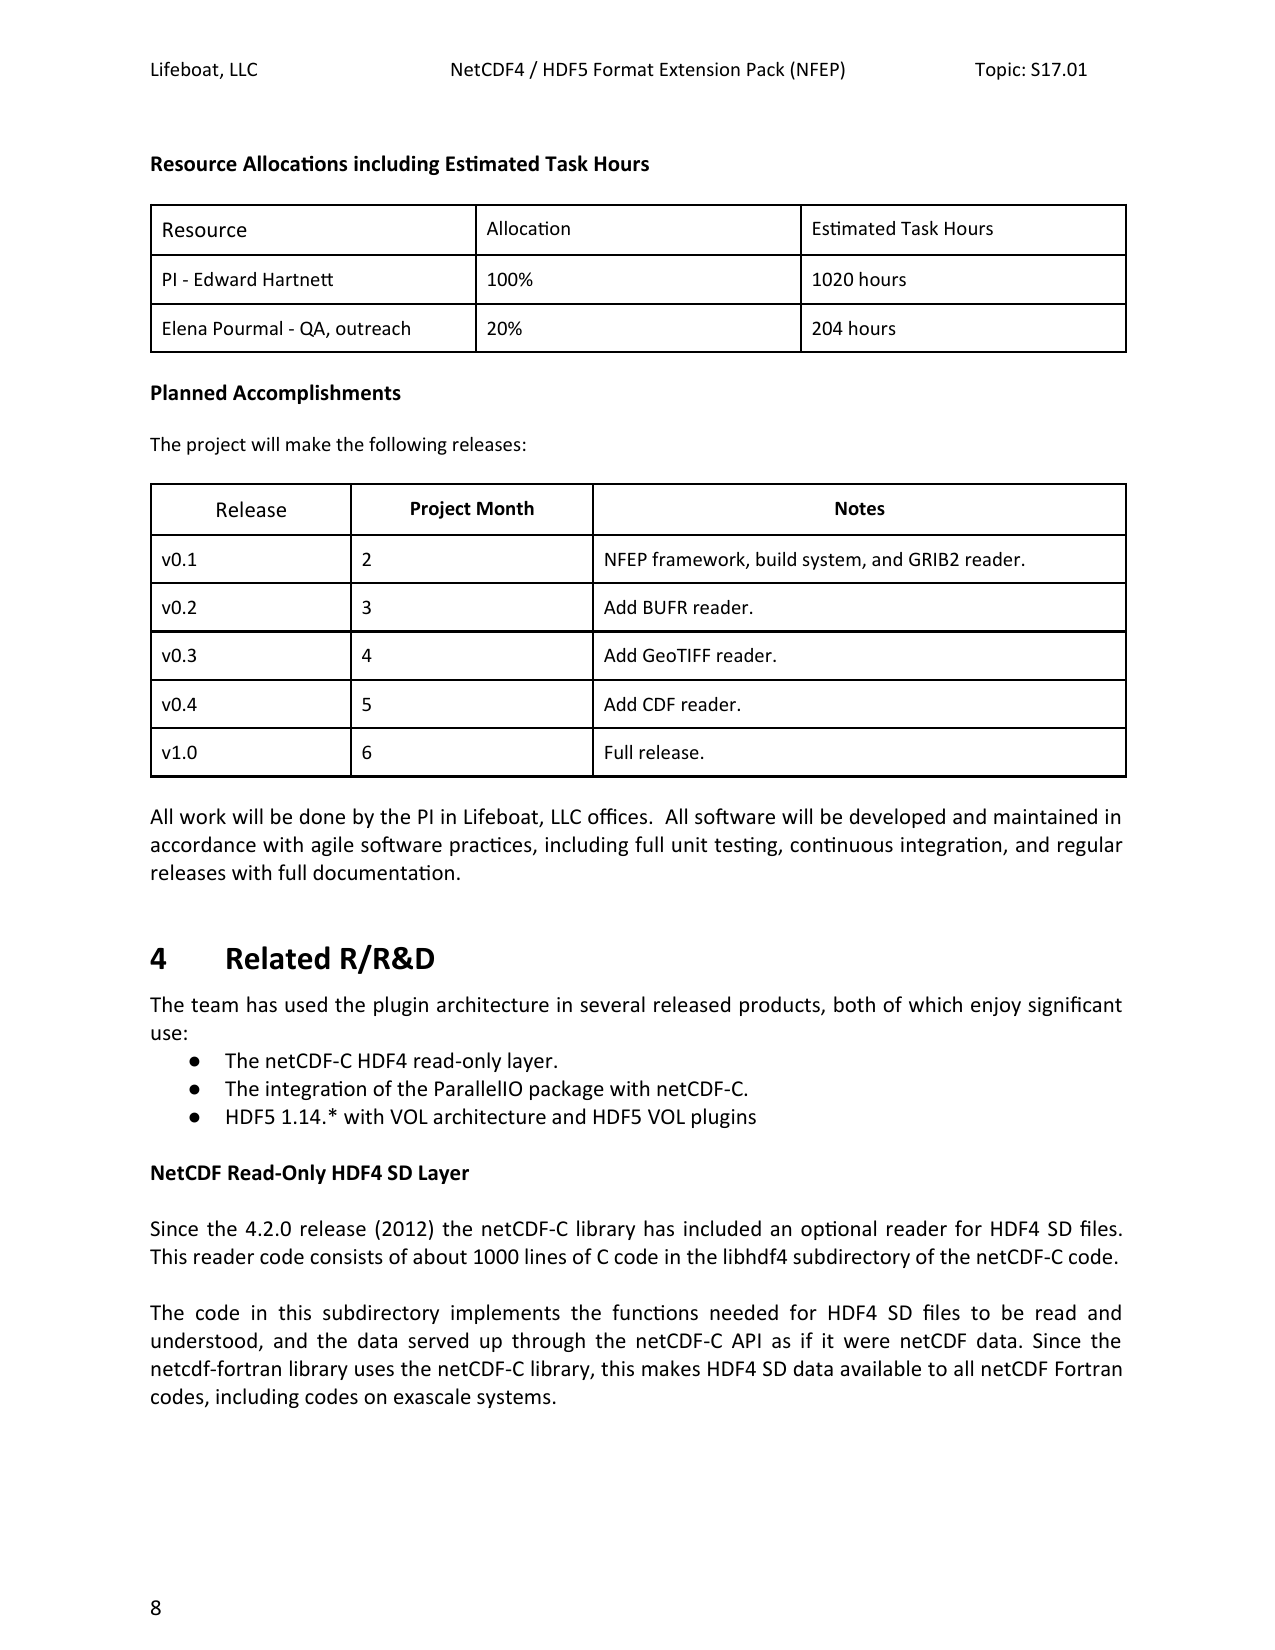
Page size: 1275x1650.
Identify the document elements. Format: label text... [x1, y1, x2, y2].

text NetCDF Read-Only HDF4 SD Layer [150, 1159, 1125, 1187]
text Since the 4.2.0 release (2012) the netCDF-C library has included an optional reader for HDF4 SD files. This reader code consists of about 1000 lines of C code in the libhdf4 subdirectory of the netCDF-C code. [150, 1215, 1125, 1271]
text The team has used the plugin architecture in several released products, both of which enjoy significant use: [150, 991, 1125, 1047]
text The project will make the following releases: [150, 432, 1125, 457]
subtitle Related R/R&D [150, 937, 1125, 978]
list HDF5 1.14.* with VOL architecture and HDF5 VOL plugins [187, 1103, 1125, 1131]
text The code in this subdirectory implements the functions needed for HDF4 SD files to be read and understood, and the data served up through the netCDF-C API as if it were netCDF data. Since the netcdf-fortran library uses the netCDF-C library, this makes HDF4 SD data available to all netCDF Fortran codes, including codes on exascale systems. [150, 1299, 1125, 1411]
text Resource Allocations including Estimated Task Hours [150, 150, 1125, 178]
list The netCDF-C HDF4 read-only layer. [187, 1047, 1125, 1075]
text All work will be done by the PI in Lifeboat, LLC offices. All software will be developed and maintained in accordance with agile software practices, including full unit testing, continuous integration, and regular releases with full documentation. [150, 803, 1125, 887]
list The integration of the ParallelIO package with netCDF-C. [187, 1075, 1125, 1103]
text Planned Accomplishments [150, 378, 1125, 407]
